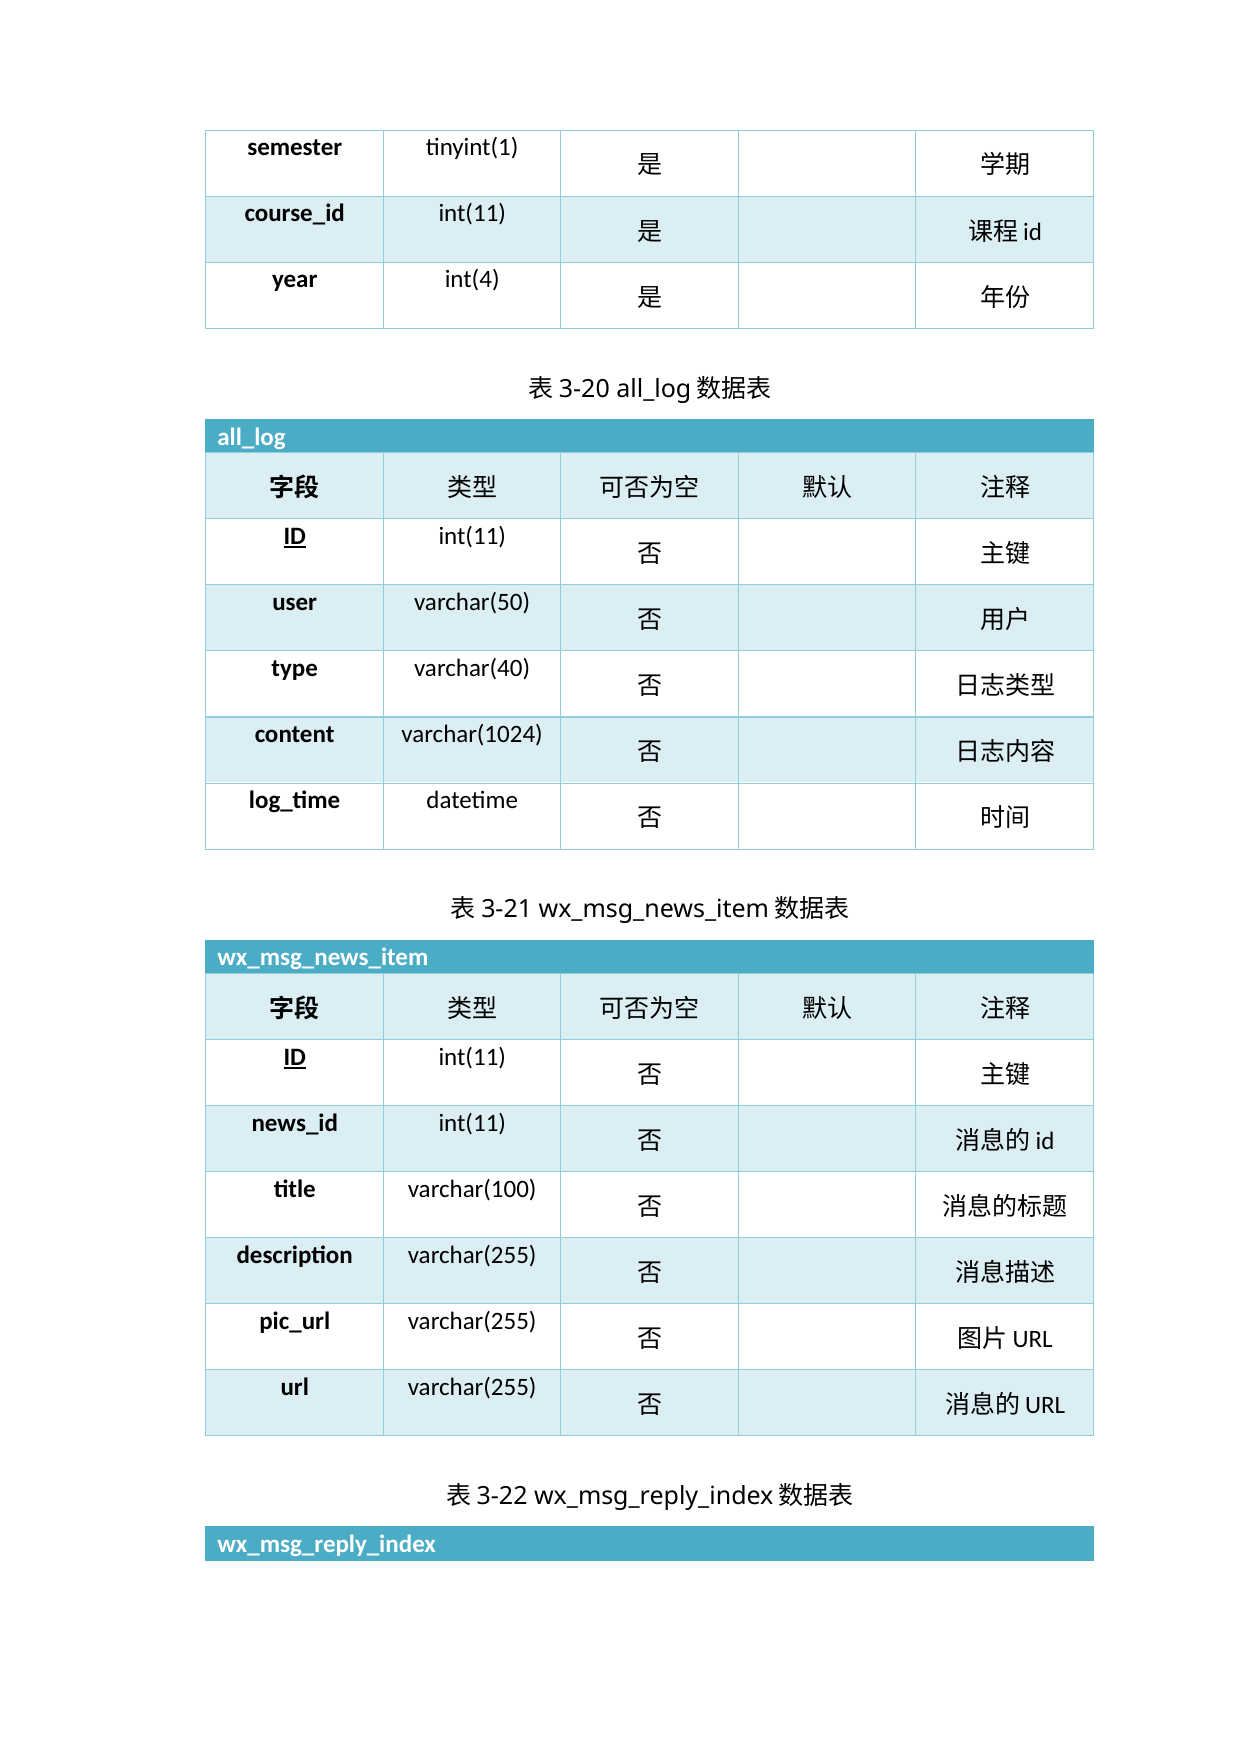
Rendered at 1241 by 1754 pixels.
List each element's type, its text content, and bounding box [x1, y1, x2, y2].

table_cell [739, 131, 915, 196]
table_cell user [206, 585, 383, 650]
table_cell 学期 [916, 131, 1093, 196]
table_cell 时间 [916, 784, 1093, 848]
table_cell [739, 1304, 915, 1369]
table_cell varchar(40) [384, 651, 560, 716]
table_cell [739, 519, 915, 584]
table_cell datetime [384, 784, 560, 848]
table_cell [739, 1370, 915, 1435]
table_cell 是 [561, 197, 738, 262]
table_cell url [206, 1370, 383, 1435]
table_cell year [206, 263, 383, 328]
table_cell ID [206, 519, 383, 584]
table_cell content [206, 718, 383, 782]
table_cell 字段 [206, 974, 383, 1039]
table_cell 主键 [916, 519, 1093, 584]
table_cell [739, 1172, 915, 1237]
table_cell varchar(100) [384, 1172, 560, 1237]
table_cell 否 [561, 1370, 738, 1435]
table_cell 否 [561, 1304, 738, 1369]
table_cell int(11) [384, 1040, 560, 1105]
table_cell int(11) [384, 519, 560, 584]
table_cell 默认 [739, 974, 915, 1039]
table_cell varchar(255) [384, 1304, 560, 1369]
table_cell 注释 [916, 974, 1093, 1039]
table_cell varchar(255) [384, 1238, 560, 1303]
table_cell 图片URL [916, 1304, 1093, 1369]
table_cell varchar(1024) [384, 718, 560, 782]
text 表 3-20 all_log数据表 [177, 354, 1122, 419]
table_cell course_id [206, 197, 383, 262]
table_cell 否 [561, 1040, 738, 1105]
table_cell 否 [561, 1172, 738, 1237]
table_cell 否 [561, 1106, 738, 1171]
table_header wx_msg_reply_index [206, 1528, 1093, 1560]
table_header wx_msg_news_item [206, 941, 1093, 973]
table_cell 否 [561, 1238, 738, 1303]
table_cell 类型 [384, 453, 560, 518]
table_cell [739, 1238, 915, 1303]
table_cell 字段 [206, 453, 383, 518]
table_cell 否 [561, 519, 738, 584]
table_header all_log [206, 420, 1093, 452]
text 表 3-21 wx_msg_news_item数据表 [177, 874, 1122, 939]
table_cell pic_url [206, 1304, 383, 1369]
table_cell [739, 1040, 915, 1105]
table_cell [739, 718, 915, 782]
table_cell 日志内容 [916, 718, 1093, 782]
table_cell int(11) [384, 197, 560, 262]
table_cell ID [206, 1040, 383, 1105]
table_cell semester [206, 131, 383, 196]
table_cell varchar(255) [384, 1370, 560, 1435]
table_cell int(4) [384, 263, 560, 328]
table_cell 主键 [916, 1040, 1093, 1105]
table_cell 消息的id [916, 1106, 1093, 1171]
table_cell 可否为空 [561, 453, 738, 518]
table_cell 否 [561, 651, 738, 716]
table_cell 课程id [916, 197, 1093, 262]
table_cell 注释 [916, 453, 1093, 518]
table_cell 否 [561, 784, 738, 848]
table_cell 类型 [384, 974, 560, 1039]
table_cell 否 [561, 718, 738, 782]
table_cell [739, 197, 915, 262]
table_cell 用户 [916, 585, 1093, 650]
table_cell 消息描述 [916, 1238, 1093, 1303]
table_cell 是 [561, 131, 738, 196]
table_cell [739, 585, 915, 650]
table_cell type [206, 651, 383, 716]
table_cell 是 [561, 263, 738, 328]
table_cell description [206, 1238, 383, 1303]
table_cell 默认 [739, 453, 915, 518]
table_cell 消息的URL [916, 1370, 1093, 1435]
table_cell [739, 1106, 915, 1171]
table_cell 可否为空 [561, 974, 738, 1039]
table_cell title [206, 1172, 383, 1237]
text 表 3-22 wx_msg_reply_index数据表 [177, 1461, 1122, 1526]
table_cell tinyint(1) [384, 131, 560, 196]
table_cell int(11) [384, 1106, 560, 1171]
table_cell 年份 [916, 263, 1093, 328]
table_cell 日志类型 [916, 651, 1093, 716]
table_cell 否 [561, 585, 738, 650]
table_cell [739, 651, 915, 716]
table_cell 消息的标题 [916, 1172, 1093, 1237]
table_cell news_id [206, 1106, 383, 1171]
table_cell log_time [206, 784, 383, 848]
table_cell [739, 784, 915, 848]
table_cell varchar(50) [384, 585, 560, 650]
table_cell [739, 263, 915, 328]
